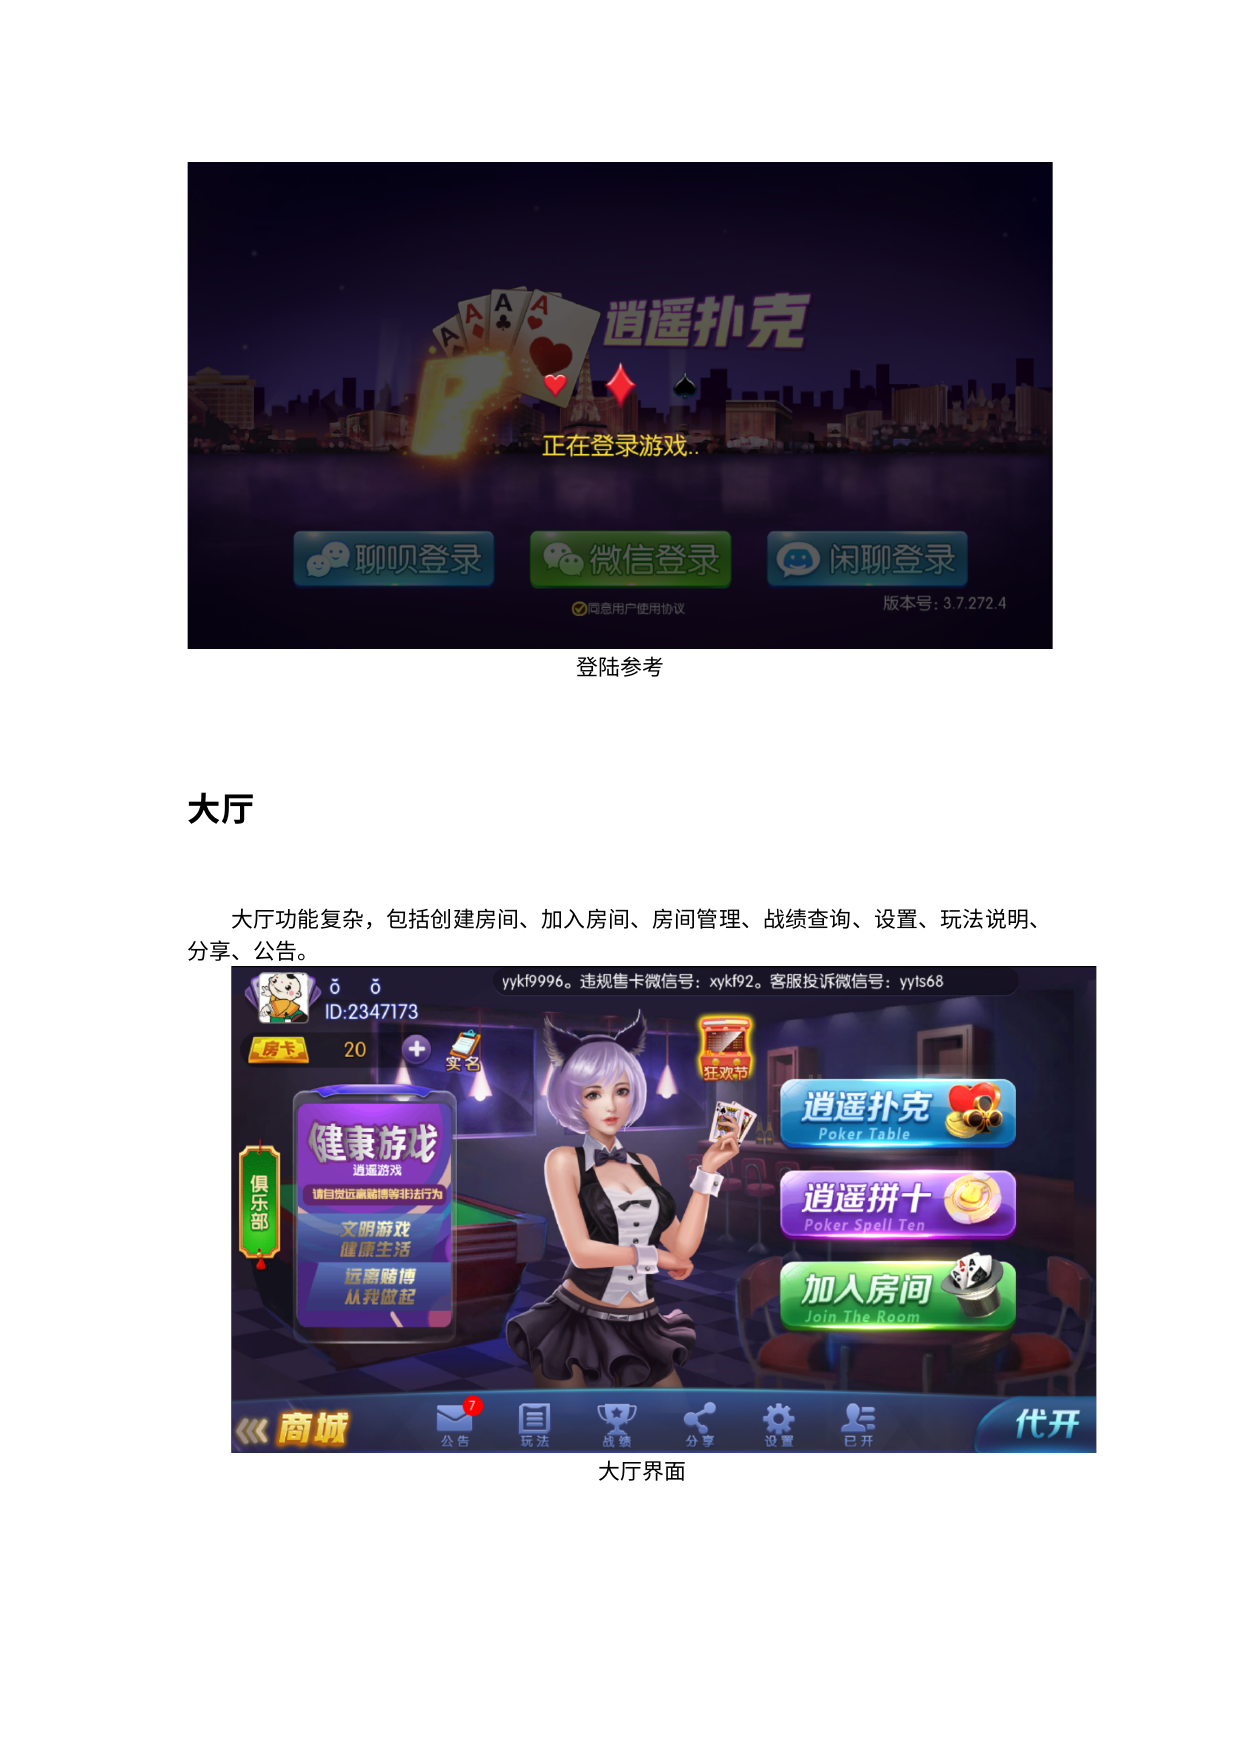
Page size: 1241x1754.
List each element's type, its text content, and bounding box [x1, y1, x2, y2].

text 登陆参考 [187, 649, 1053, 682]
subtitle 大厅 [187, 774, 1053, 839]
text 大厅界面 [187, 1454, 1053, 1486]
picture [231, 966, 1097, 1453]
text 大厅功能复杂，包括创建房间、加入房间、房间管理、战绩查询、设置、玩法说明、分享、公告。 [187, 901, 1053, 966]
picture [187, 162, 1053, 649]
